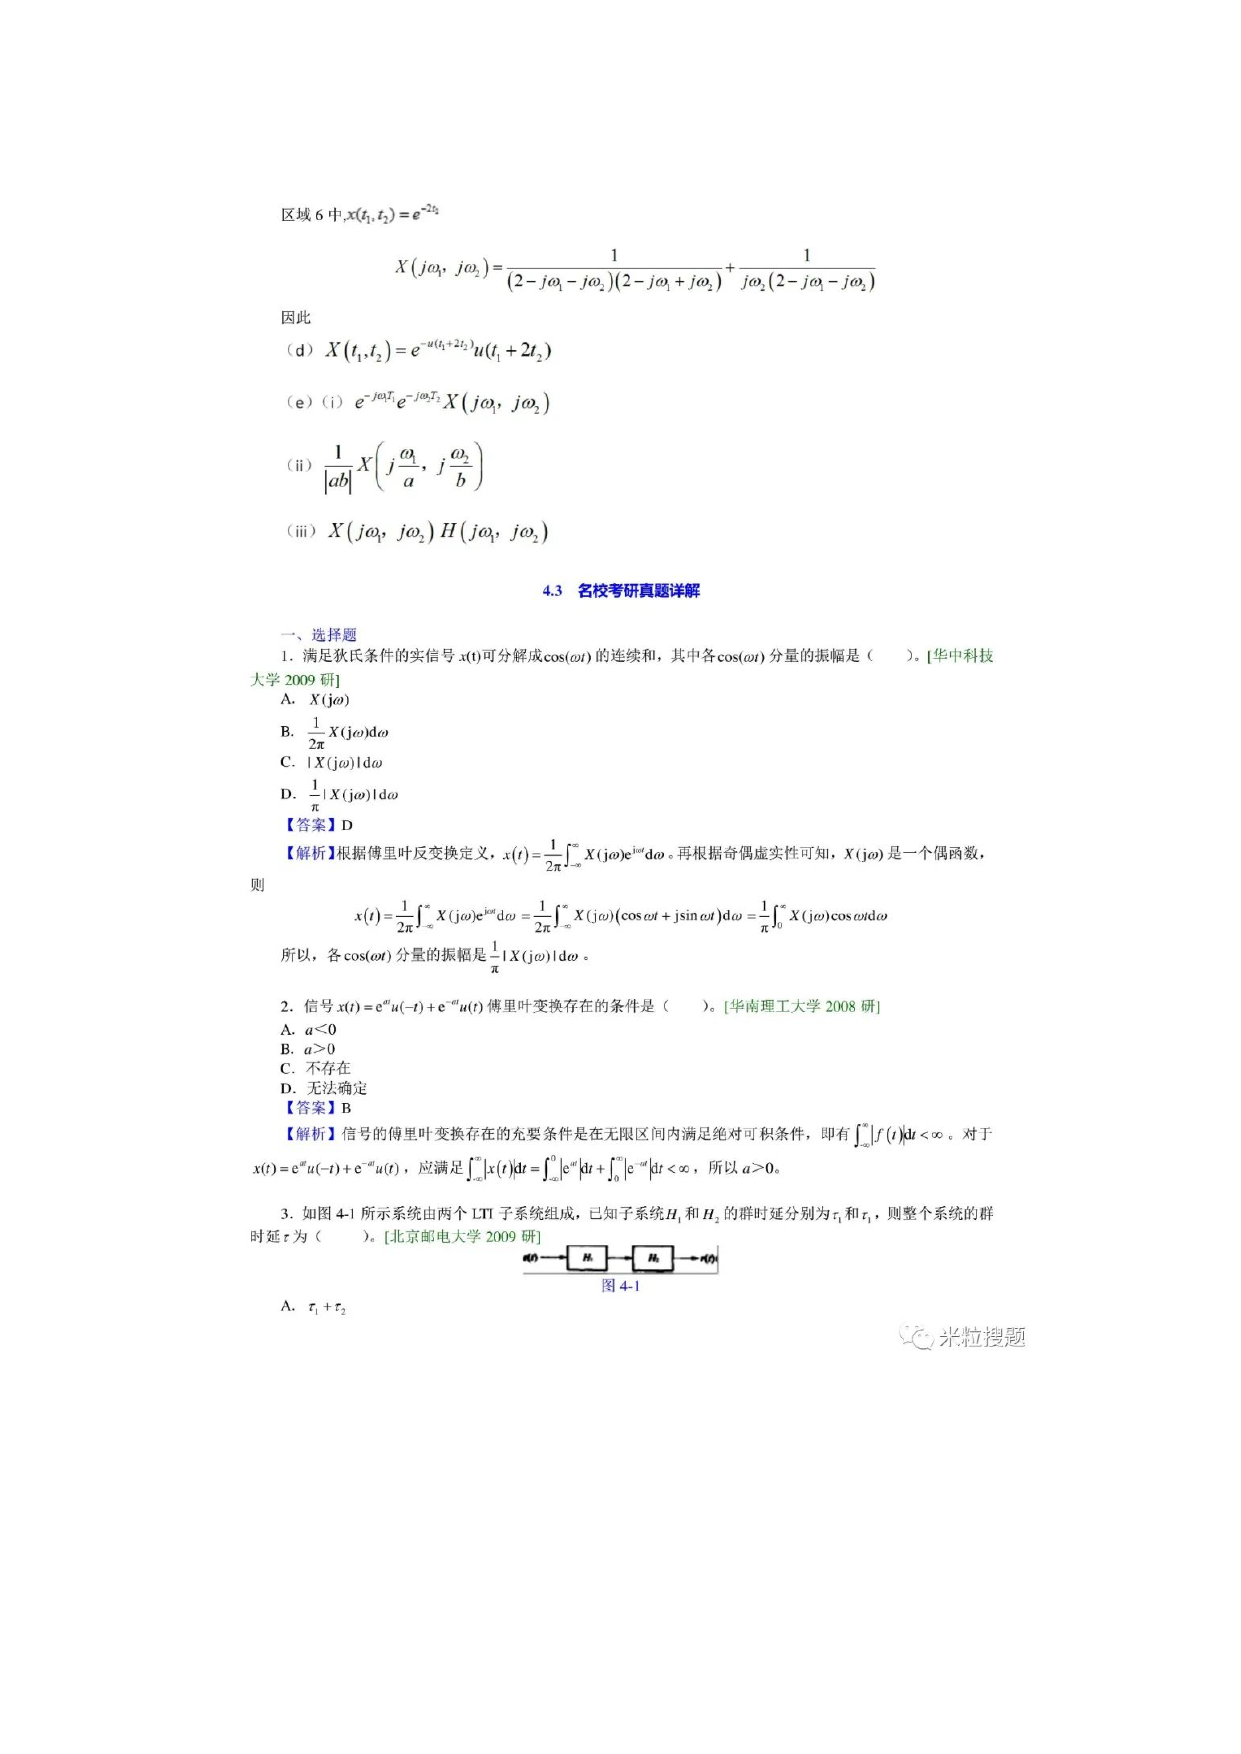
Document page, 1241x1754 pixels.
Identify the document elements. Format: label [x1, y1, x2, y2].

picture [187, 152, 1053, 1375]
